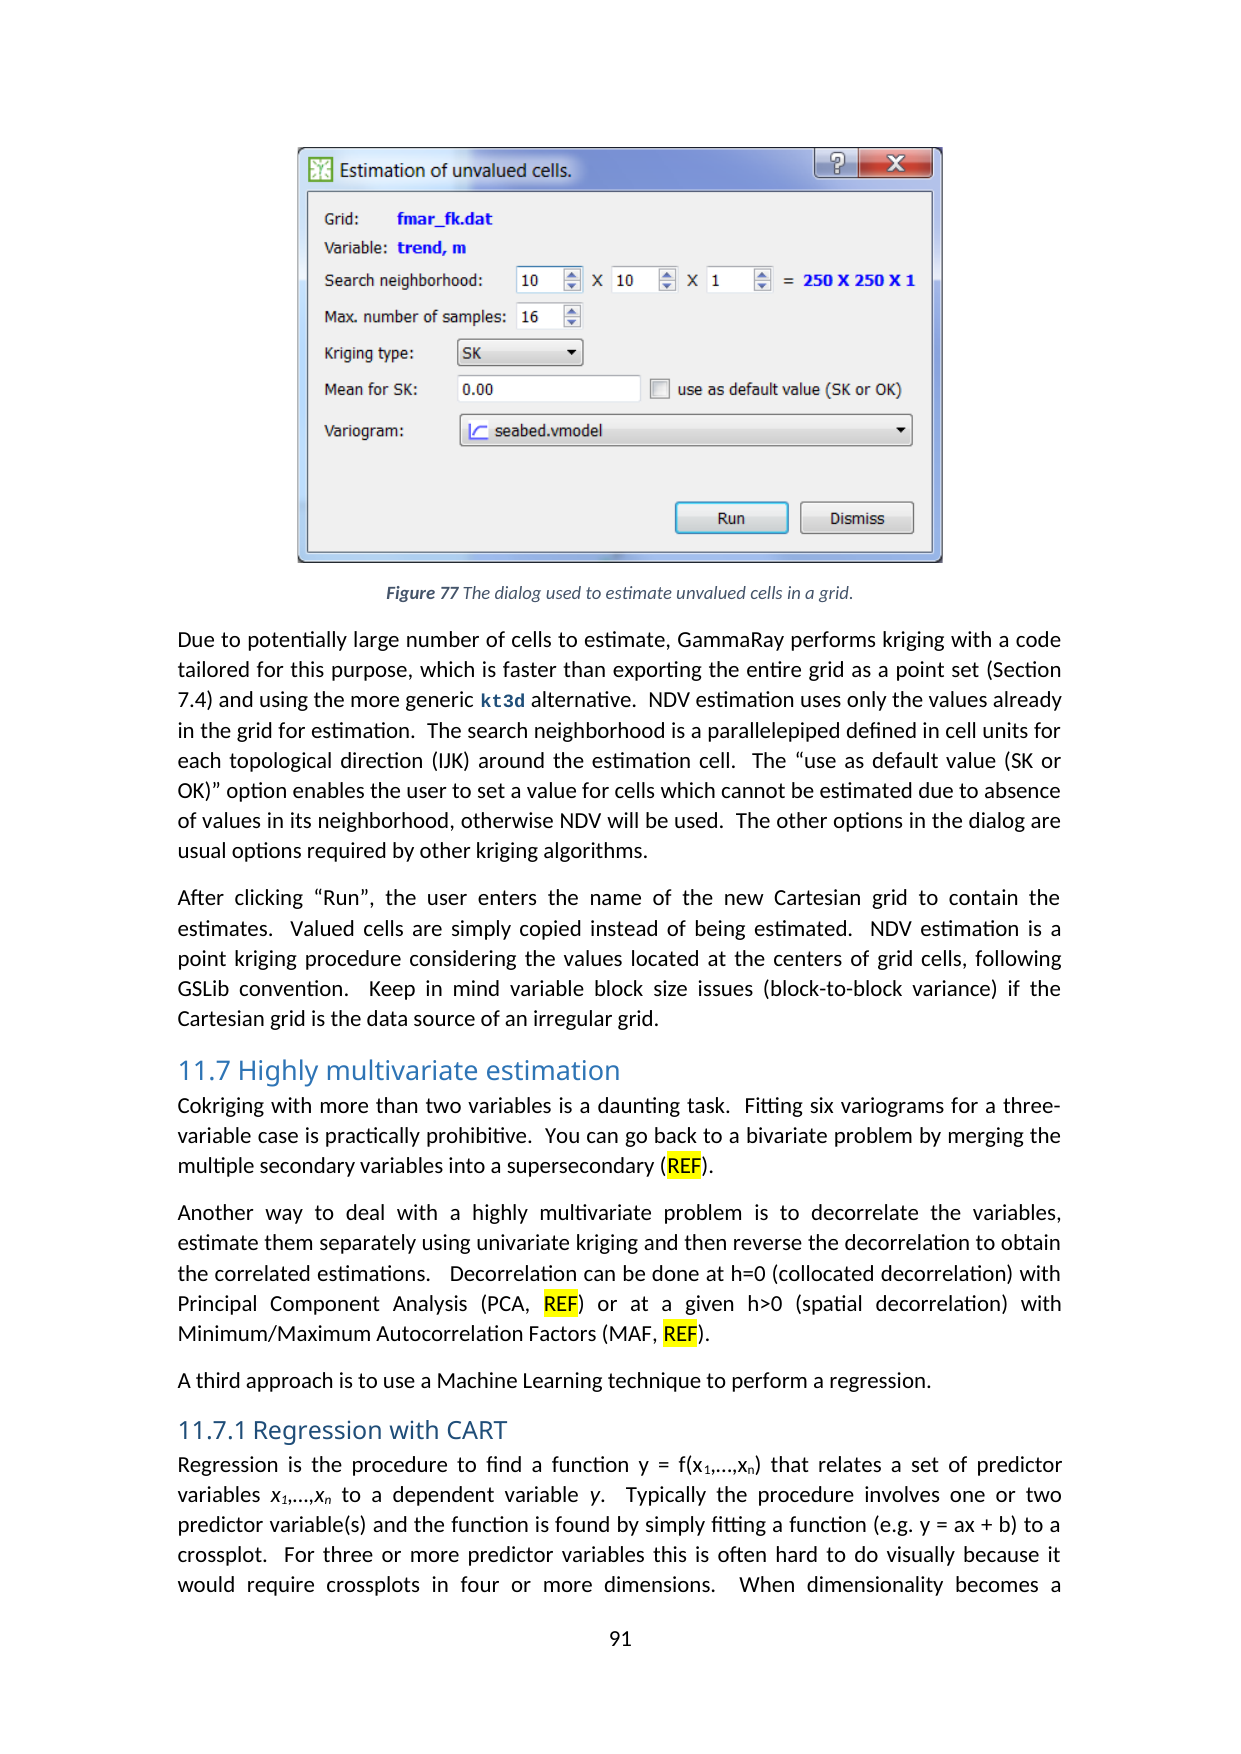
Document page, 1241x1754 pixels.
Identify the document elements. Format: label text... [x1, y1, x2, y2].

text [177, 1450, 1063, 1598]
text A third approach is to use a Machine Learning technique to perform a regression. [177, 1366, 1063, 1394]
text Due to potentially large number of cells to estimate, GammaRay performs kriging with a code tailored for this purpose, which is faster than exporting the entire grid as a point set (Section 7.4) and using the more generic kt3d alternative. NDV estimation uses only the values already in the grid for estimation. The search neighborhood is a parallelepiped defined in cell units for each topological direction (IJK) around the estimation cell. The “use as default value (SK or OK)” option enables the user to set a value for cells which cannot be estimated due to absence of values in its neighborhood, otherwise NDV will be used. The other options in the dialog are usual options required by other kriging algorithms. [177, 625, 1063, 865]
text Figure 77 The dialog used to estimate unvalued cells in a grid. [177, 581, 1063, 604]
text Cokriging with more than two variables is a daunting task. Fitting six variograms for a three-variable case is practically prohibitive. You can go back to a bivariate problem by merging the multiple secondary variables into a supersecondary (REF). [177, 1091, 1063, 1179]
text Another way to deal with a highly multivariate problem is to decorrelate the variables, estimate them separately using univariate kriging and then reverse the decorrelation to obtain the correlated estimations. Decorrelation can be done at h=0 (collocated decorrelation) with Principal Component Analysis (PCA, REF) or at a given h>0 (spatial decorrelation) with Minimum/Maximum Autocorrelation Factors (MAF, REF). [177, 1198, 1063, 1347]
subtitle Regression with CART [177, 1413, 1063, 1447]
text After clicking “Run”, the user enters the name of the new Cartesian grid to contain the estimates. Valued cells are simply copied instead of being estimated. NDV estimation is a point kriging procedure considering the values located at the centers of grid cells, following GSLib convention. Keep in mind variable block size issues (block-to-block variance) if the Cartesian grid is the data source of an irregular grid. [177, 883, 1063, 1032]
picture [297, 147, 943, 563]
subtitle Highly multivariate estimation [177, 1051, 1063, 1088]
